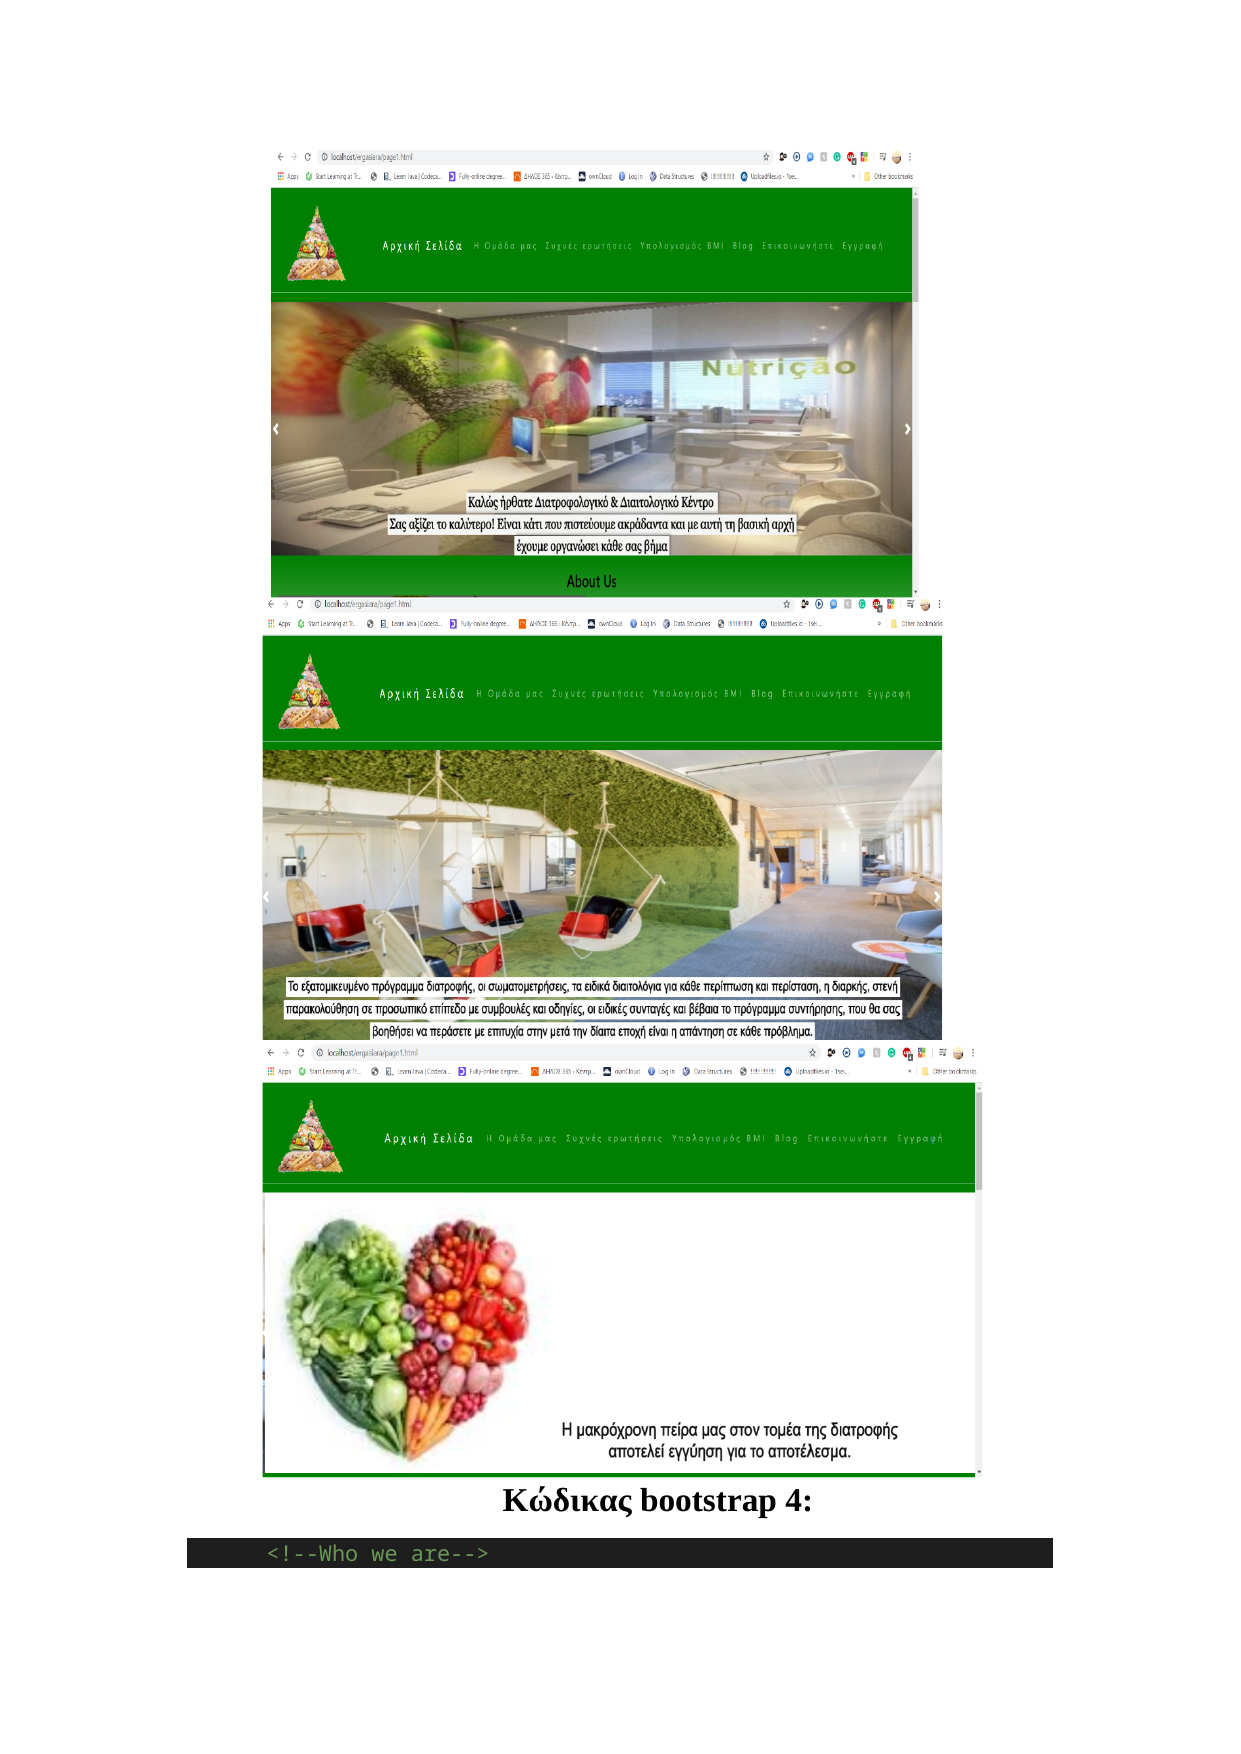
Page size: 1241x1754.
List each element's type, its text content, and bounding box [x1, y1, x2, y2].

text <!--Who we are--> [187, 1538, 1053, 1568]
picture [271, 150, 919, 598]
picture [262, 599, 943, 1040]
list Κώδικας bootstrap 4: [262, 1480, 1053, 1519]
picture [262, 1042, 983, 1479]
